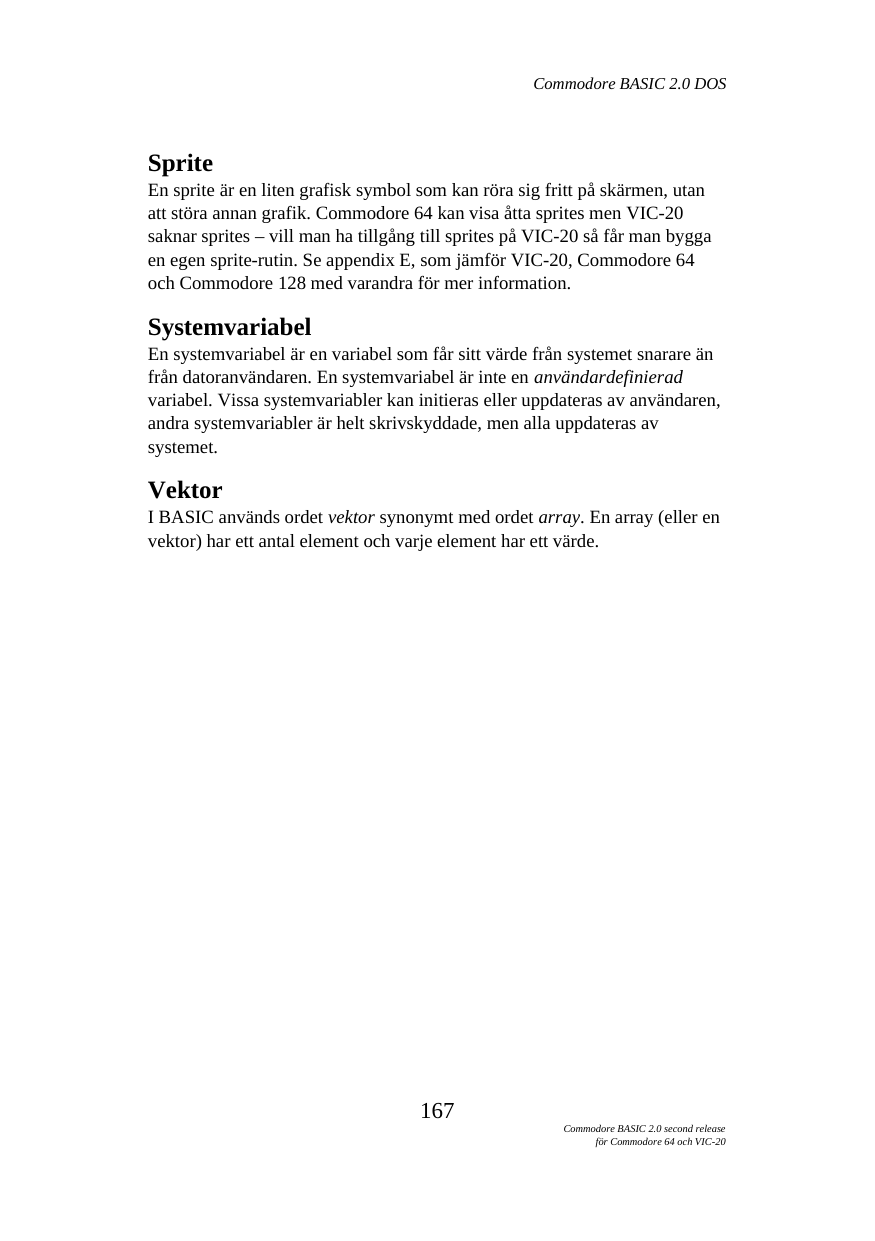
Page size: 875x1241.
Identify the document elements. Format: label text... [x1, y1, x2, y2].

subtitle Systemvariabel [148, 312, 726, 340]
text En sprite är en liten grafisk symbol som kan röra sig fritt på skärmen, utan att störa annan grafik. Commodore 64 kan visa åtta sprites men VIC-20 saknar sprites – vill man ha tillgång till sprites på VIC-20 så får man bygga en egen sprite-rutin. Se appendix E, som jämför VIC-20, Commodore 64 och Commodore 128 med varandra för mer information. [148, 179, 726, 293]
text En systemvariabel är en variabel som får sitt värde från systemet snarare än från datoranvändaren. En systemvariabel är inte en användardefinierad variabel. Vissa systemvariabler kan initieras eller uppdateras av användaren, andra systemvariabler är helt skrivskyddade, men alla uppdateras av systemet. [148, 343, 726, 457]
text I BASIC används ordet vektor synonymt med ordet array. En array (eller en vektor) har ett antal element och varje element har ett värde. [148, 506, 726, 551]
subtitle Vektor [148, 475, 726, 504]
subtitle Sprite [148, 148, 726, 176]
